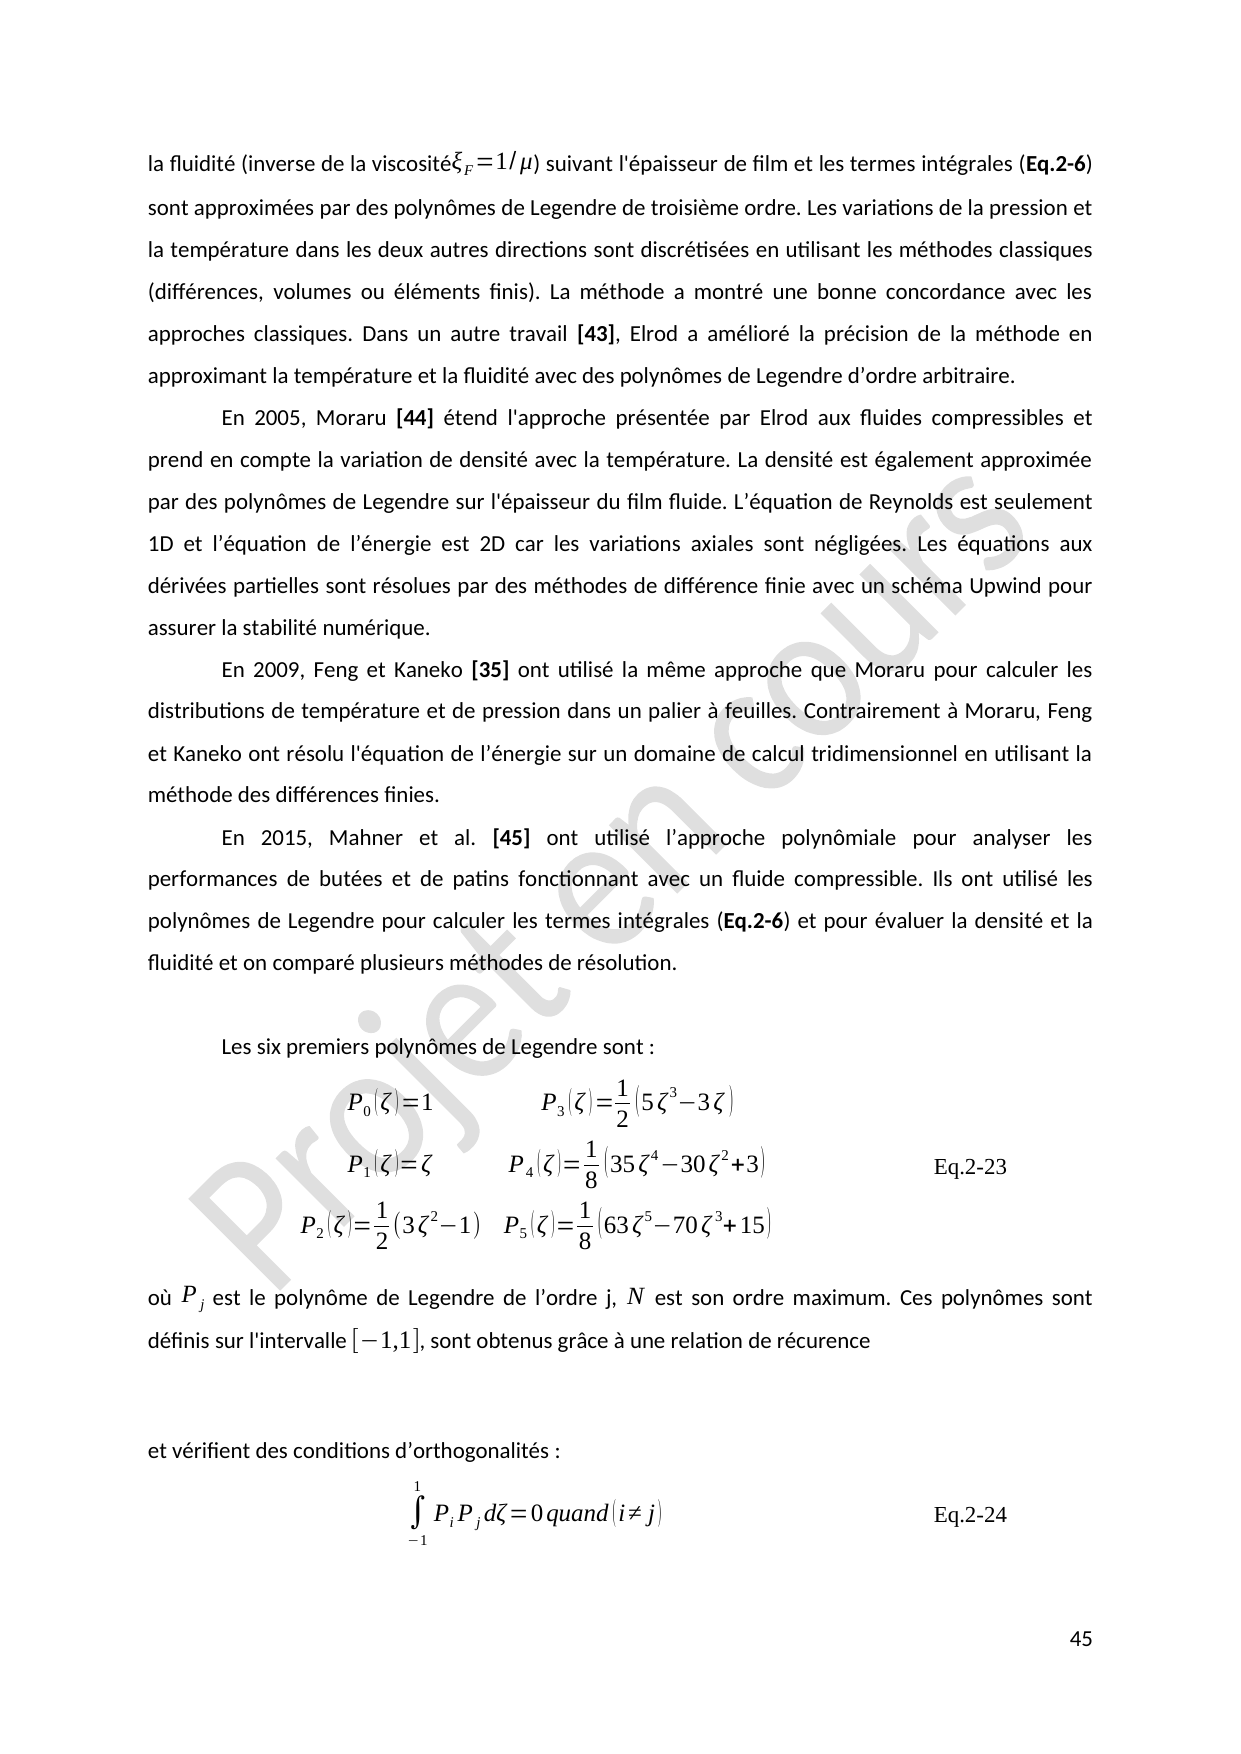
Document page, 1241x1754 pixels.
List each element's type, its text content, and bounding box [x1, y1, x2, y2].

table_header [923, 1478, 1093, 1562]
table_header [923, 1075, 1093, 1269]
table_header [148, 1478, 922, 1562]
table_header [148, 1075, 922, 1269]
text En 2015, Mahner et al. [45] ont utilisé l’approche polynômiale pour analyser les performances de butées et de patins fonctionnant avec un fluide compressible. Ils ont utilisé les polynômes de Legendre pour calculer les termes intégrales (Eq.2-6) et pour évaluer la densité et la fluidité et on comparé plusieurs méthodes de résolution. [148, 823, 1093, 977]
text En 2005, Moraru [44] étend l'approche présentée par Elrod aux fluides compressibles et prend en compte la variation de densité avec la température. La densité est également approximée par des polynômes de Legendre sur l'épaisseur du film fluide. L’équation de Reynolds est seulement 1D et l’équation de l’énergie est 2D car les variations axiales sont négligées. Les équations aux dérivées partielles sont résolues par des méthodes de différence finie avec un schéma Upwind pour assurer la stabilité numérique. [148, 403, 1093, 641]
text Les six premiers polynômes de Legendre sont : [148, 1032, 1093, 1061]
text où est le polynôme de Legendre de l’ordre j, est son ordre maximum. Ces polynômes sont définis sur l'intervalle , sont obtenus grâce à une relation de récurence [148, 1281, 1093, 1355]
text En 2009, Feng et Kaneko [35] ont utilisé la même approche que Moraru pour calculer les distributions de température et de pression dans un palier à feuilles. Contrairement à Moraru, Feng et Kaneko ont résolu l'équation de l’énergie sur un domaine de calcul tridimensionnel en utilisant la méthode des différences finies. [148, 655, 1093, 809]
text et vérifient des conditions d’orthogonalités : [148, 1436, 1093, 1464]
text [148, 148, 1093, 389]
